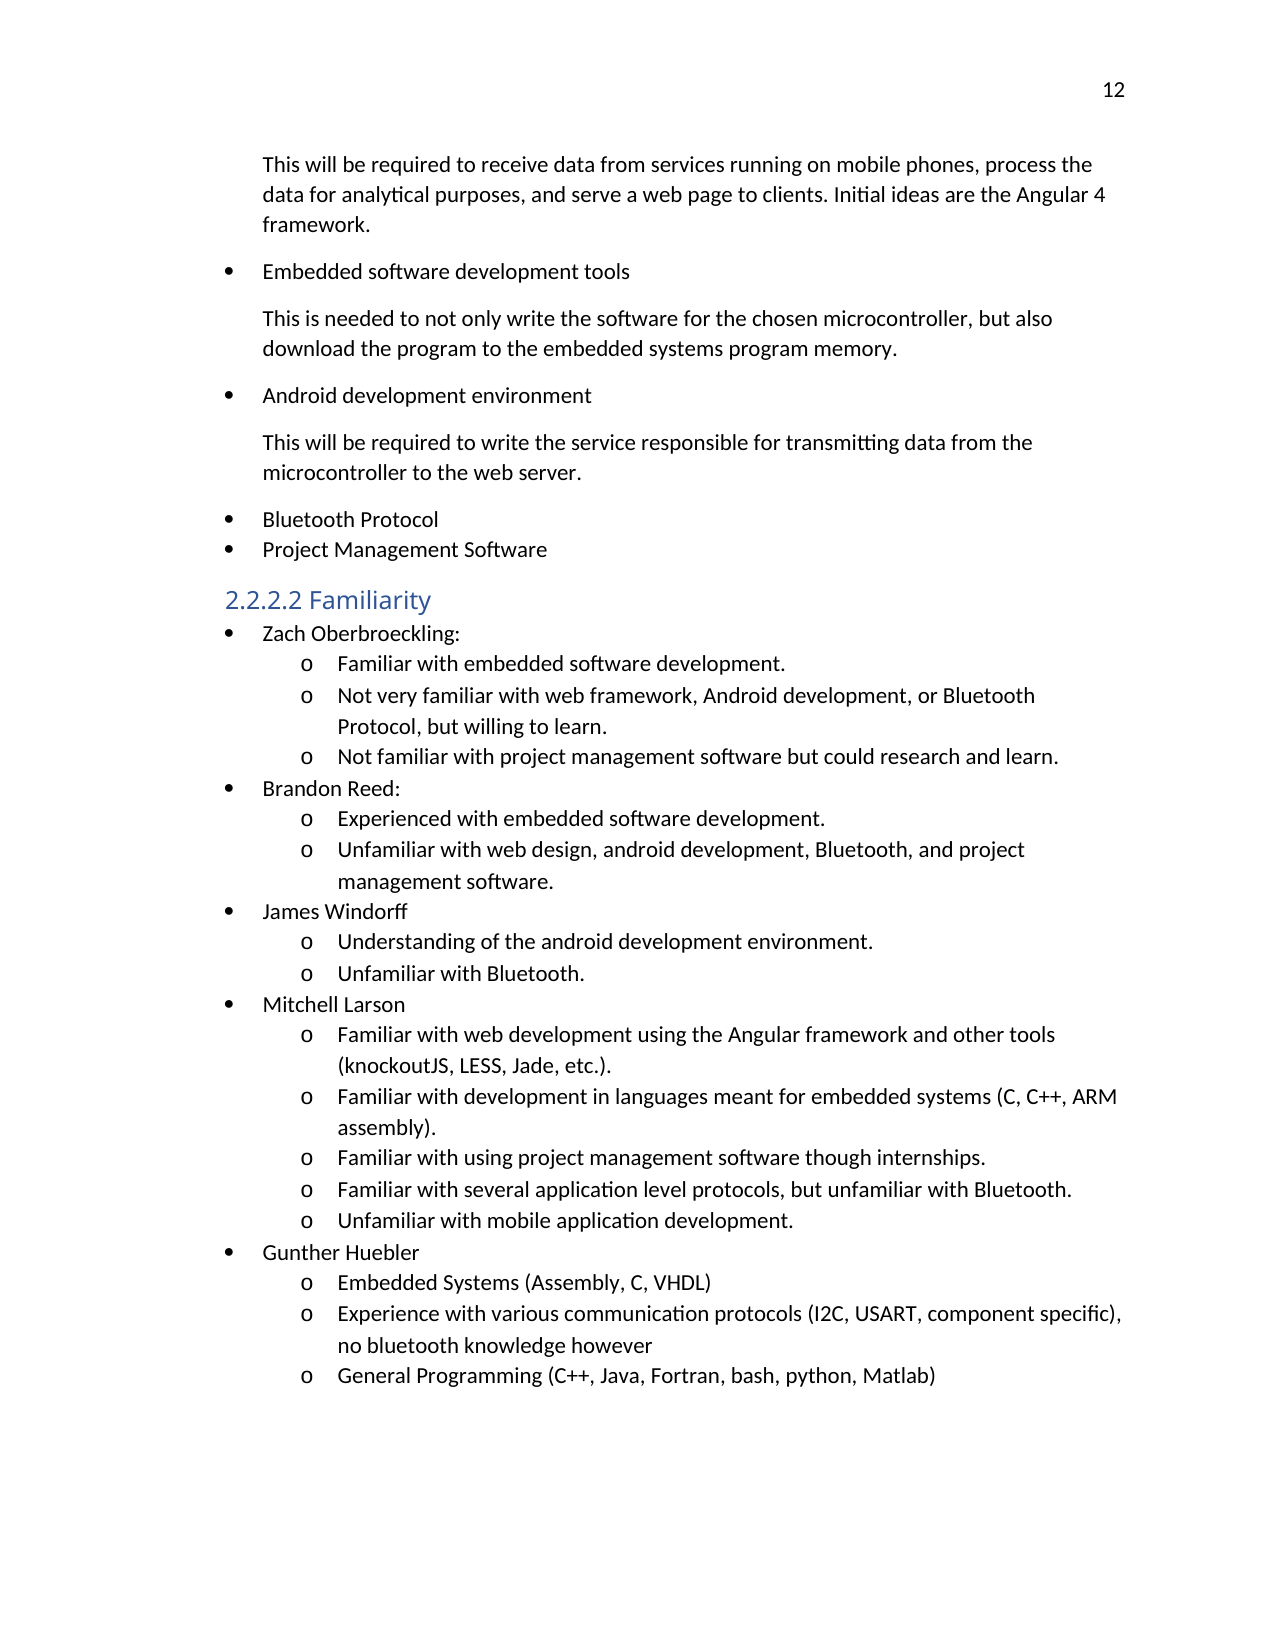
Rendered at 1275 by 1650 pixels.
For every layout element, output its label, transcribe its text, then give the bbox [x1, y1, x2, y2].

list Unfamiliar with web design, android development, Bluetooth, and project management software. [300, 835, 1125, 895]
list Project Management Software [225, 535, 1125, 563]
text This will be required to receive data from services running on mobile phones, process the data for analytical purposes, and serve a web page to clients. Initial ideas are the Angular 4 framework. [262, 150, 1125, 238]
list Unfamiliar with mobile application development. [300, 1206, 1125, 1236]
list James Windorff [225, 897, 1125, 925]
list Not familiar with project management software but could research and learn. [300, 742, 1125, 771]
list Bluetooth Protocol [225, 505, 1125, 533]
list Embedded Systems (Assembly, C, VHDL) [300, 1268, 1125, 1297]
list Familiar with several application level protocols, but unfamiliar with Bluetooth. [300, 1175, 1125, 1204]
list Not very familiar with web framework, Android development, or Bluetooth Protocol, but willing to learn. [300, 681, 1125, 740]
list Familiar with development in languages meant for embedded systems (C, C++, ARM assembly). [300, 1082, 1125, 1141]
list Familiar with web development using the Angular framework and other tools (knockoutJS, LESS, Jade, etc.). [300, 1020, 1125, 1080]
text This will be required to write the service responsible for transmitting data from the microcontroller to the web server. [262, 428, 1125, 486]
list Android development environment [225, 381, 1125, 409]
list Mitchell Larson [225, 990, 1125, 1018]
list Zach Oberbroeckling: [225, 619, 1125, 647]
list Embedded software development tools [225, 257, 1125, 285]
list Familiar with embedded software development. [300, 649, 1125, 678]
list Understanding of the android development environment. [300, 927, 1125, 956]
list Experience with various communication protocols (I2C, USART, component specific), no bluetooth knowledge however [300, 1299, 1125, 1359]
text This is needed to not only write the software for the chosen microcontroller, but also download the program to the embedded systems program memory. [262, 304, 1125, 362]
list Unfamiliar with Bluetooth. [300, 959, 1125, 988]
list Experienced with embedded software development. [300, 804, 1125, 833]
subtitle 2.2.2.2 Familiarity [150, 582, 1125, 616]
list General Programming (C++, Java, Fortran, bash, python, Matlab) [300, 1361, 1125, 1390]
list Gunther Huebler [225, 1238, 1125, 1266]
list Brandon Reed: [225, 774, 1125, 802]
list Familiar with using project management software though internships. [300, 1143, 1125, 1173]
